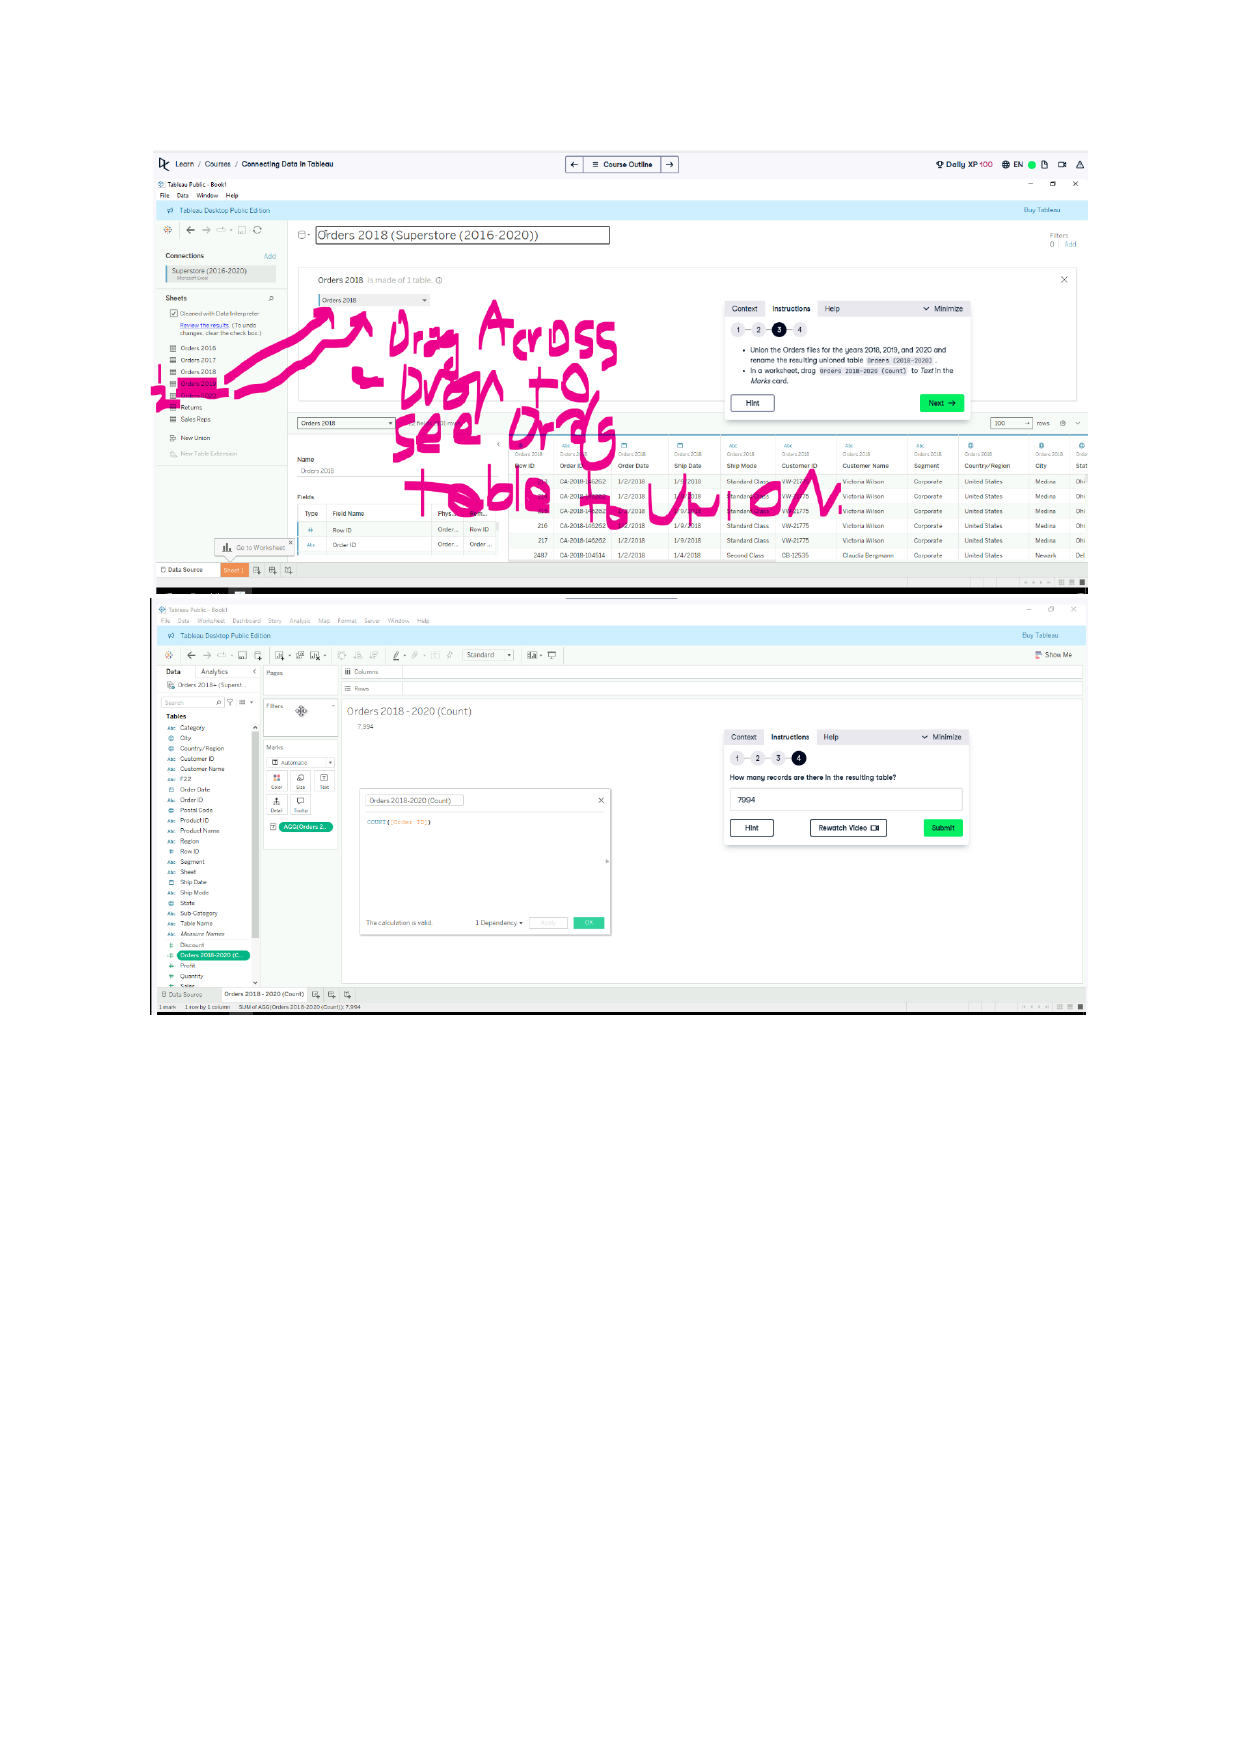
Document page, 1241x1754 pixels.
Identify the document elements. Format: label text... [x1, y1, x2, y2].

picture [150, 150, 1088, 594]
picture [150, 598, 1088, 1015]
